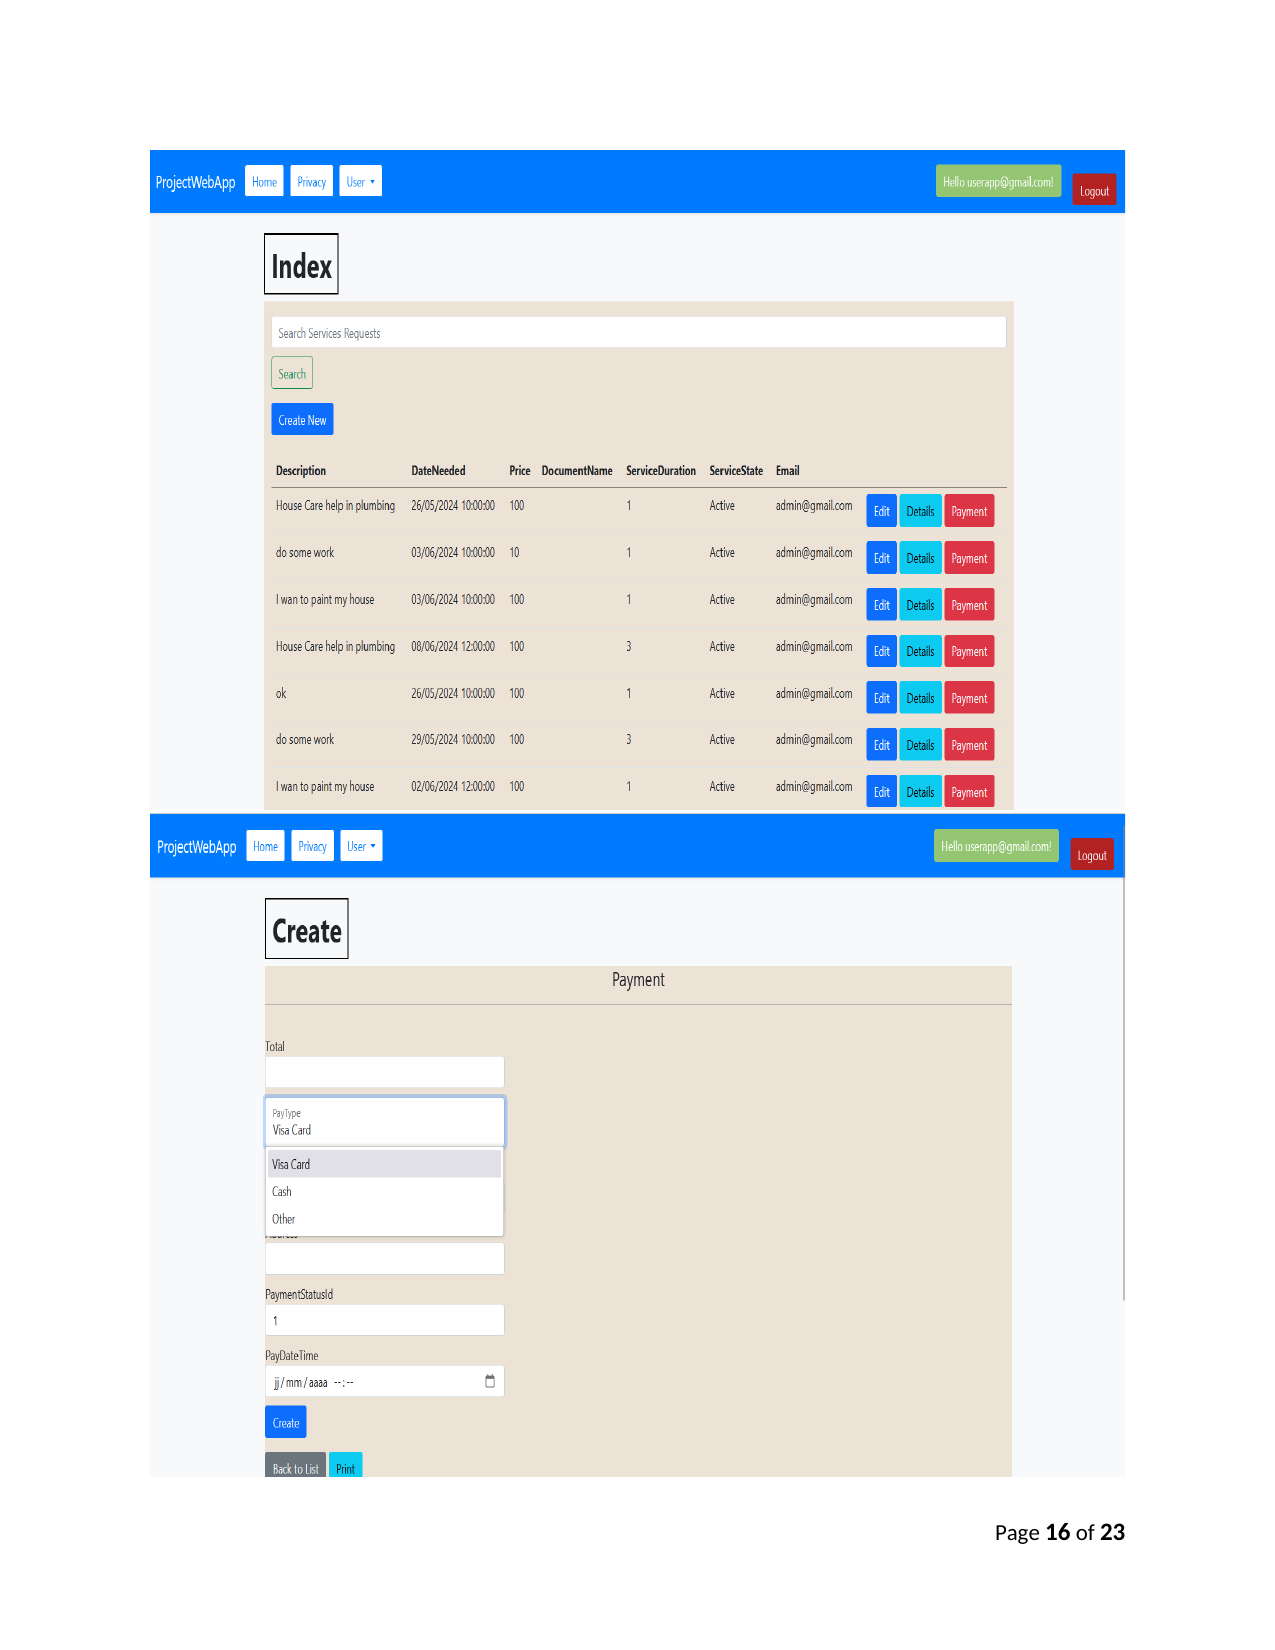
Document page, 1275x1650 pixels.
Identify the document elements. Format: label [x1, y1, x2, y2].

picture [150, 150, 1125, 810]
picture [150, 813, 1125, 1477]
